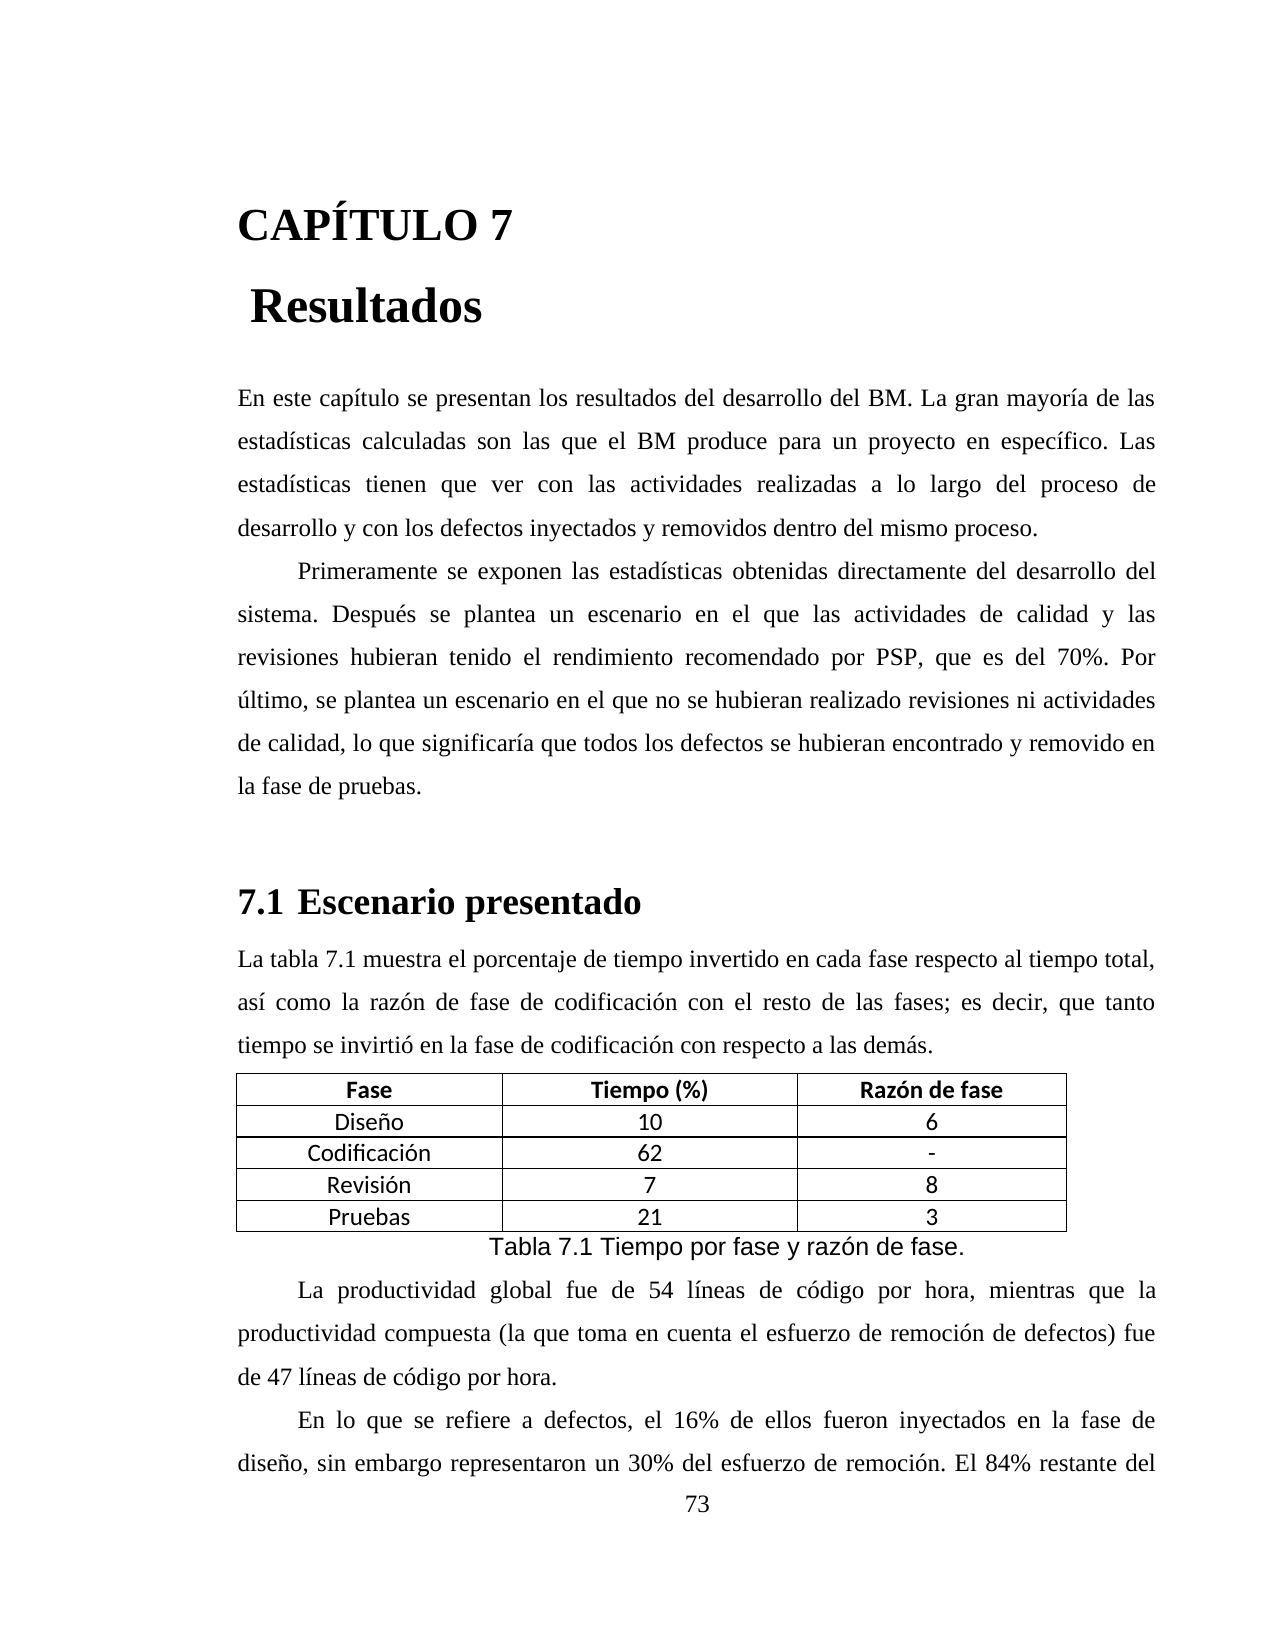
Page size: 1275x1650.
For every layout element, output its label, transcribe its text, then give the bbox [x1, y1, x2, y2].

table_cell 7 [503, 1169, 797, 1199]
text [237, 1405, 1157, 1477]
text Primeramente se exponen las estadísticas obtenidas directamente del desarrollo del sistema. Después se plantea un escenario en el que las actividades de calidad y las revisiones hubieran tenido el rendimiento recomendado por PSP, que es del 70%. Por último, se plantea un escenario en el que no se hubieran realizado revisiones ni actividades de calidad, lo que significaría que todos los defectos se hubieran encontrado y removido en la fase de pruebas. [237, 556, 1157, 800]
text En este capítulo se presentan los resultados del desarrollo del BM. La gran mayoría de las estadísticas calculadas son las que el BM produce para un proyecto en específico. Las estadísticas tienen que ver con las actividades realizadas a lo largo del proceso de desarrollo y con los defectos inyectados y removidos dentro del mismo proceso. [237, 383, 1157, 541]
table_cell 10 [503, 1106, 797, 1136]
text Tabla 7.1 Tiempo por fase y razón de fase. [237, 1232, 1157, 1261]
subtitle Resultados [177, 276, 1157, 334]
table_cell Revisión [237, 1169, 502, 1199]
text CAPÍTULO 7 [237, 197, 1157, 250]
text La tabla 7.1 muestra el porcentaje de tiempo invertido en cada fase respecto al tiempo total, así como la razón de fase de codificación con el resto de las fases; es decir, que tanto tiempo se invirtió en la fase de codificación con respecto a las demás. [237, 944, 1157, 1059]
table_cell Codificación [237, 1138, 502, 1168]
text La productividad global fue de 54 líneas de código por hora, mientras que la productividad compuesta (la que toma en cuenta el esfuerzo de remoción de defectos) fue de 47 líneas de código por hora. [237, 1275, 1157, 1390]
table_header Fase [237, 1074, 502, 1105]
table_header Razón de fase [798, 1074, 1066, 1105]
table_cell 6 [798, 1106, 1066, 1136]
table_cell 21 [503, 1201, 797, 1231]
subtitle Escenario presentado [237, 879, 1157, 922]
table_cell - [798, 1138, 1066, 1168]
table_cell 8 [798, 1169, 1066, 1199]
table_cell Diseño [237, 1106, 502, 1136]
table_cell Pruebas [237, 1201, 502, 1231]
table_cell 62 [503, 1138, 797, 1168]
table_cell 3 [798, 1201, 1066, 1231]
table_header Tiempo (%) [503, 1074, 797, 1105]
